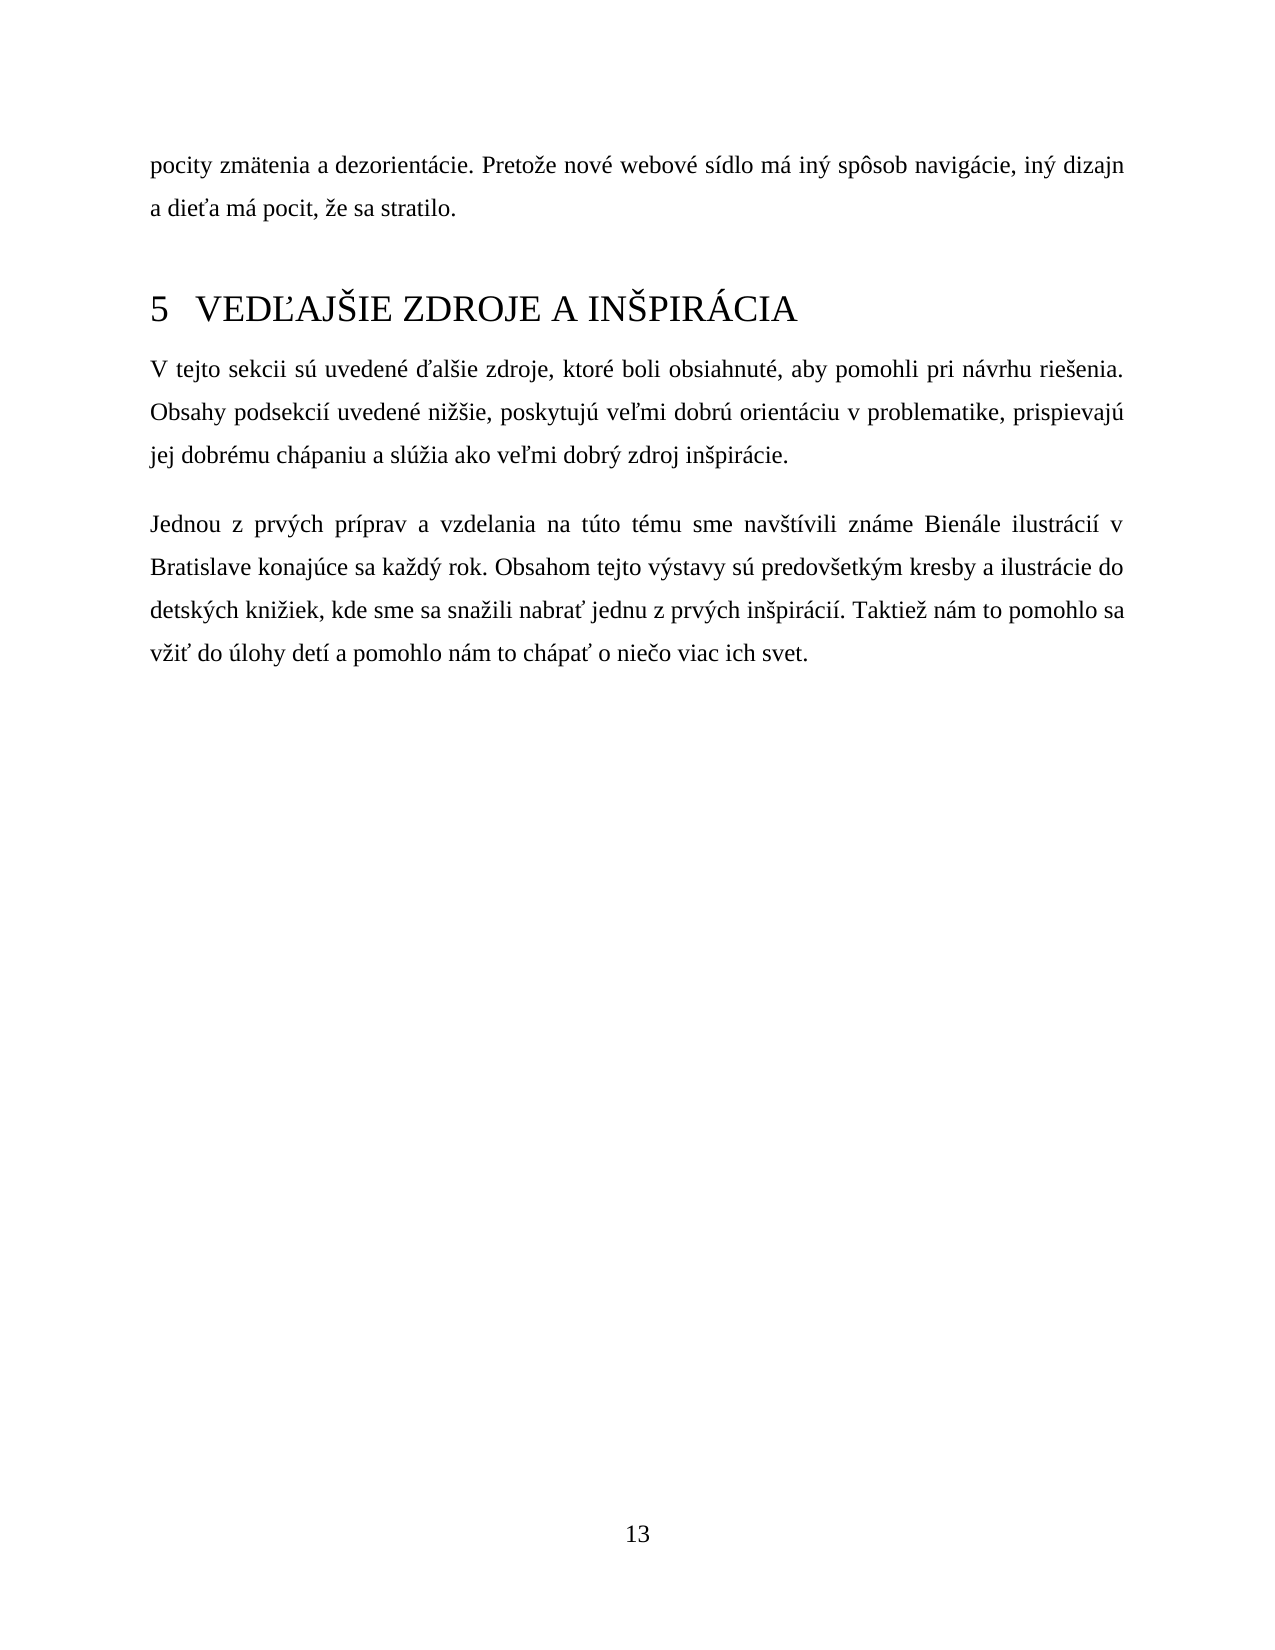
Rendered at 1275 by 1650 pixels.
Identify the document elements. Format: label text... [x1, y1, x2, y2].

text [150, 150, 1125, 222]
text V tejto sekcii sú uvedené ďalšie zdroje, ktoré boli obsiahnuté, aby pomohli pri návrhu riešenia. Obsahy podsekcií uvedené nižšie, poskytujú veľmi dobrú orientáciu v problematike, prispievajú jej dobrému chápaniu a slúžia ako veľmi dobrý zdroj inšpirácie. [150, 354, 1125, 469]
text Jednou z prvých príprav a vzdelania na túto tému sme navštívili známe Bienále ilustrácií v Bratislave konajúce sa každý rok. Obsahom tejto výstavy sú predovšetkým kresby a ilustrácie do detských knižiek, kde sme sa snažili nabrať jednu z prvých inšpirácií. Taktiež nám to pomohlo sa vžiť do úlohy detí a pomohlo nám to chápať o niečo viac ich svet. [150, 509, 1125, 667]
subtitle Vedľajšie zdroje a inšpirácia [150, 286, 1125, 329]
